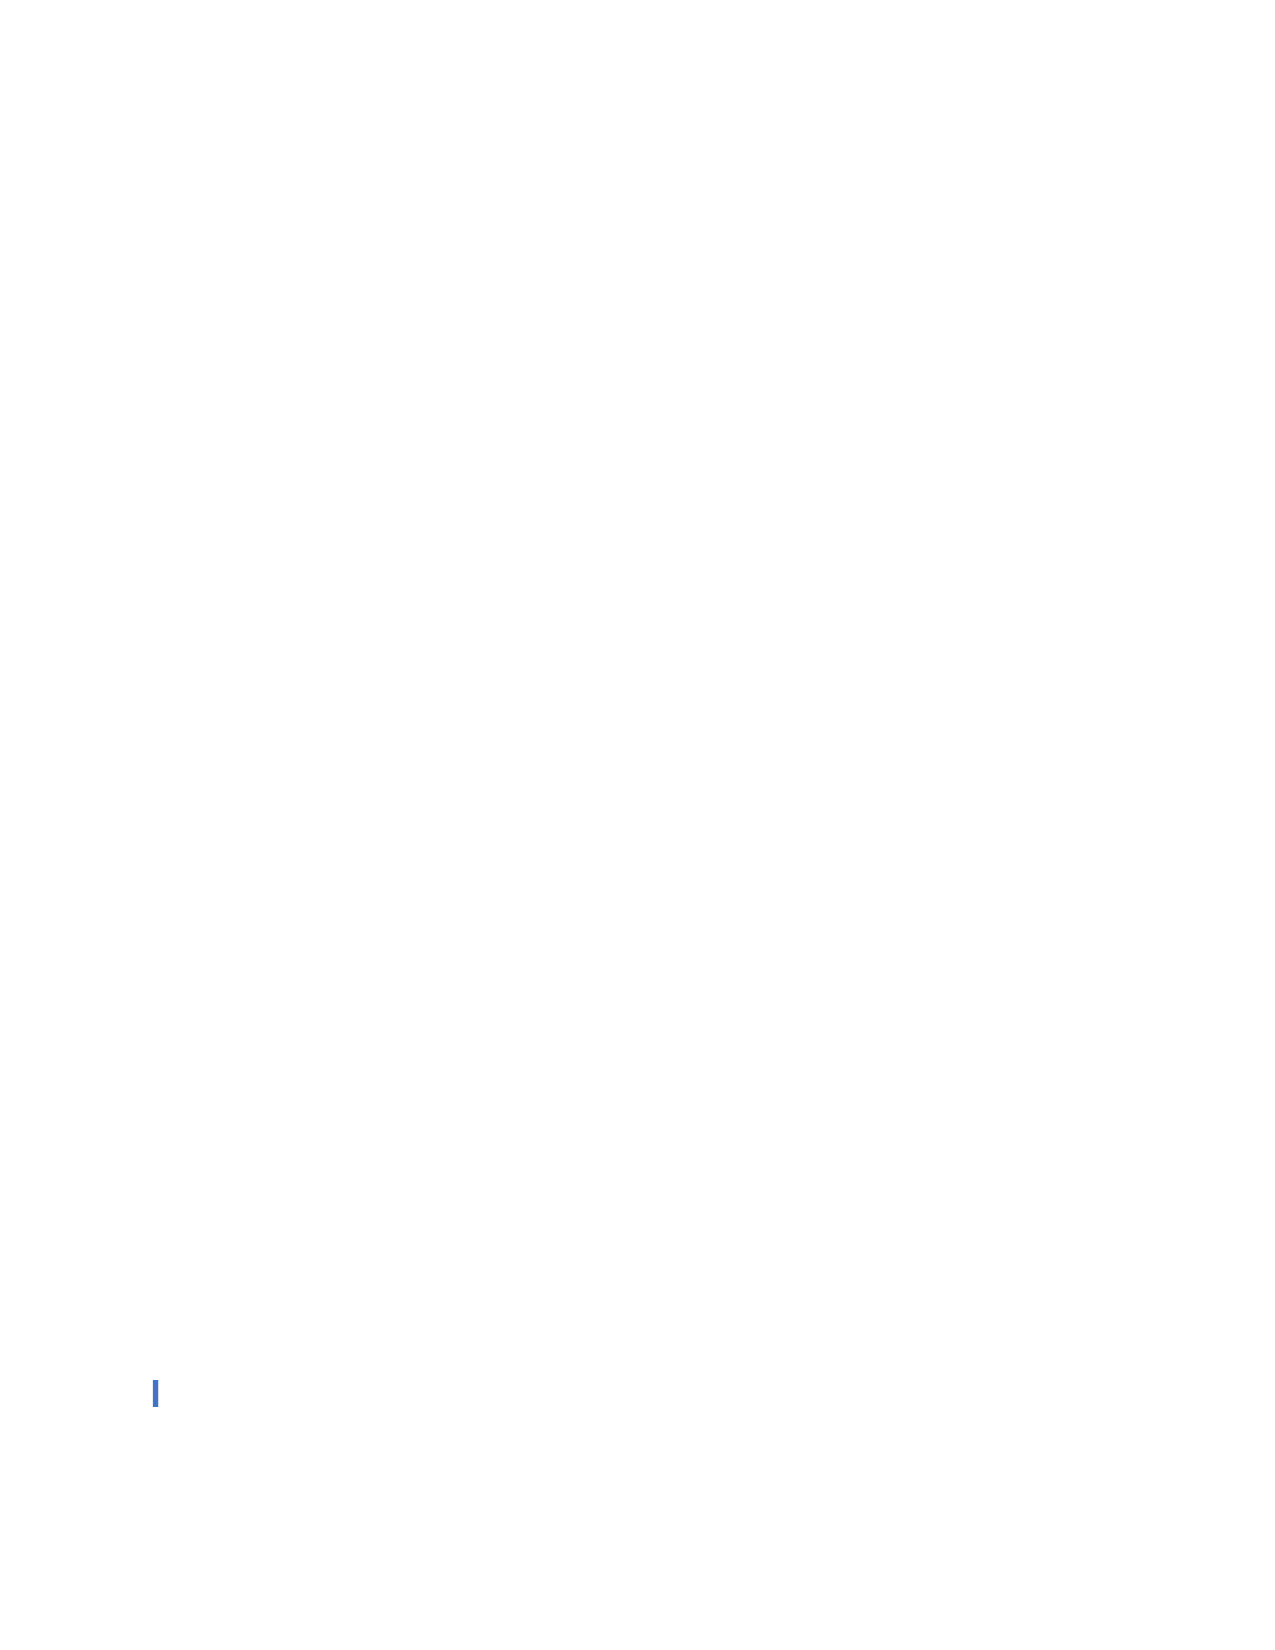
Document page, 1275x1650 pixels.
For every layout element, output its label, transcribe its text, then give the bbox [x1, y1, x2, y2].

text I [150, 1367, 1125, 1417]
